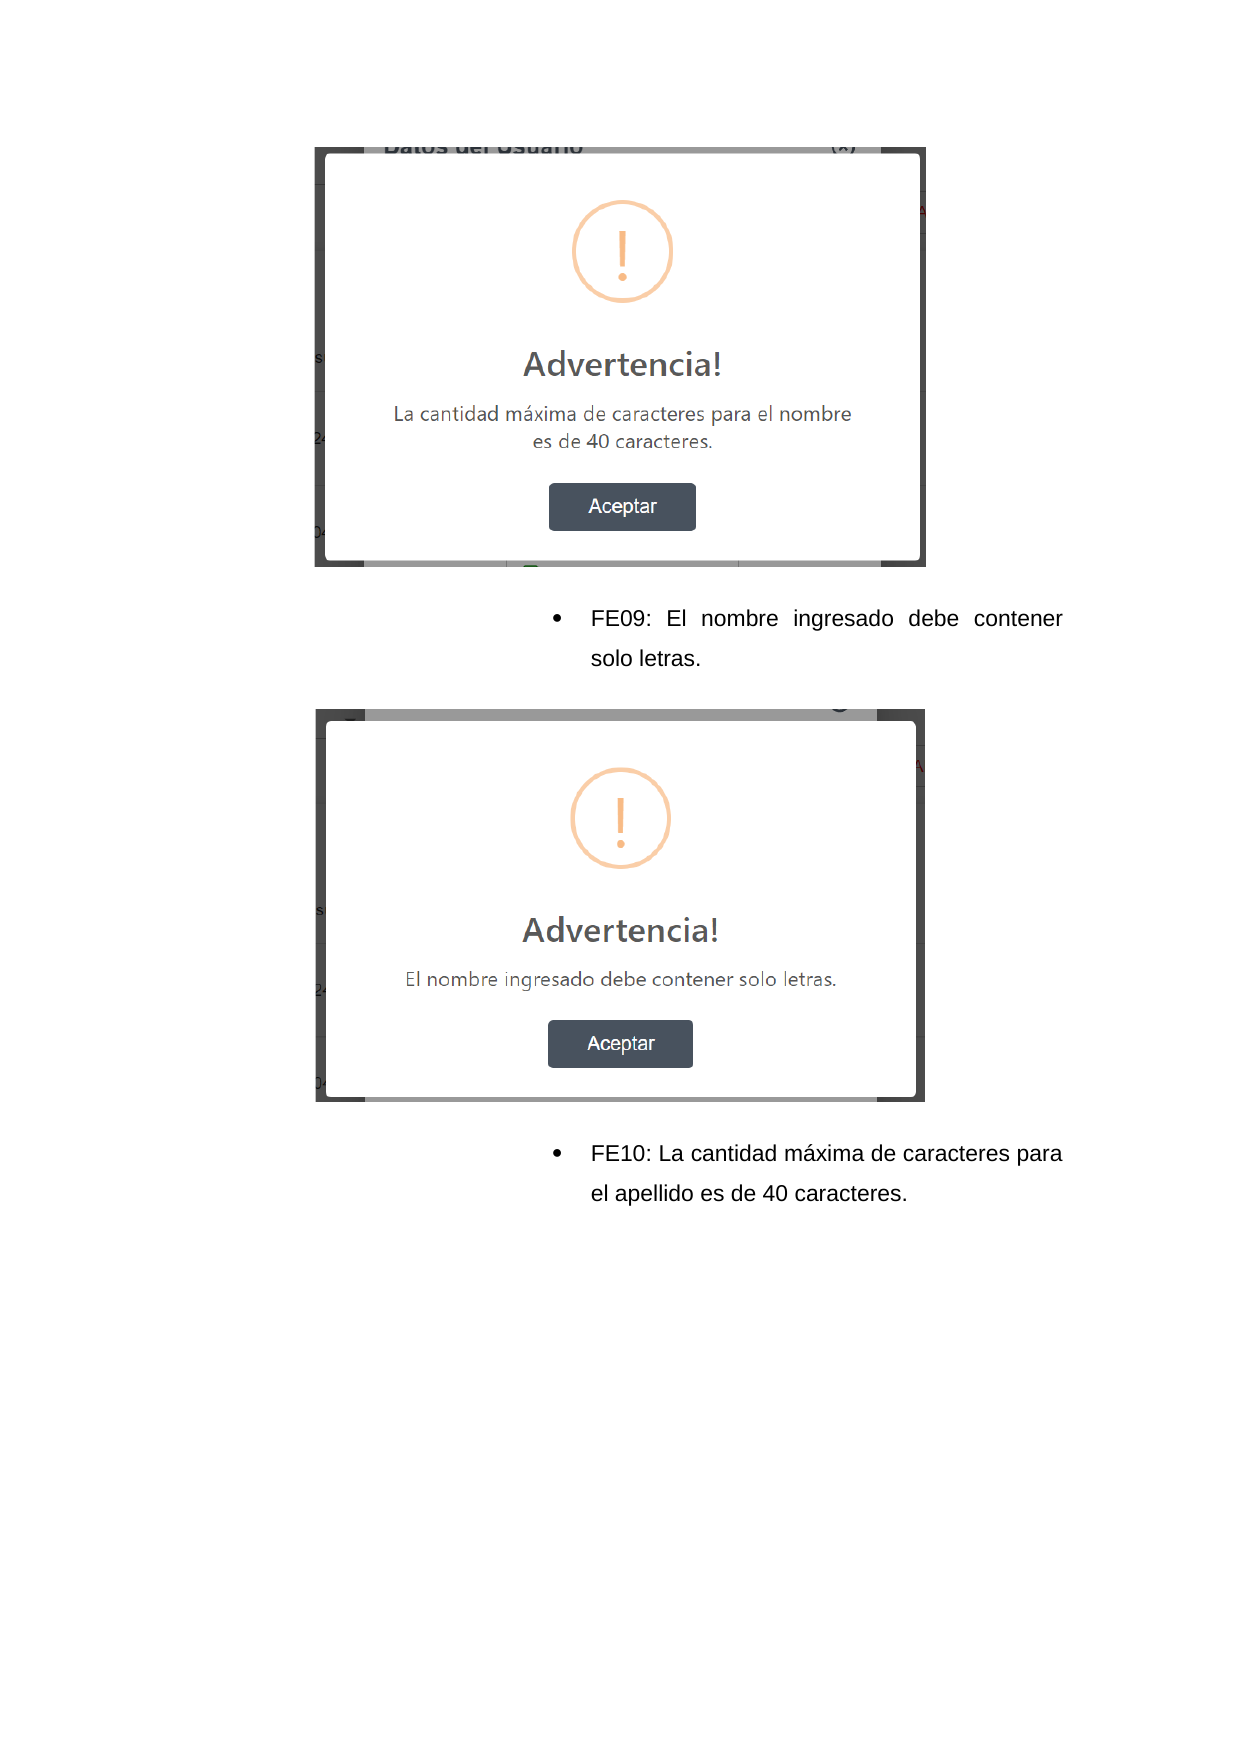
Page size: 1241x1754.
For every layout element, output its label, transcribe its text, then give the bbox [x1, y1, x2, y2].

picture [314, 147, 926, 567]
list FE09: El nombre ingresado debe contener solo letras. [553, 605, 1063, 671]
list FE10: La cantidad máxima de caracteres para el apellido es de 40 caracteres. [553, 1140, 1063, 1206]
picture [315, 709, 925, 1102]
